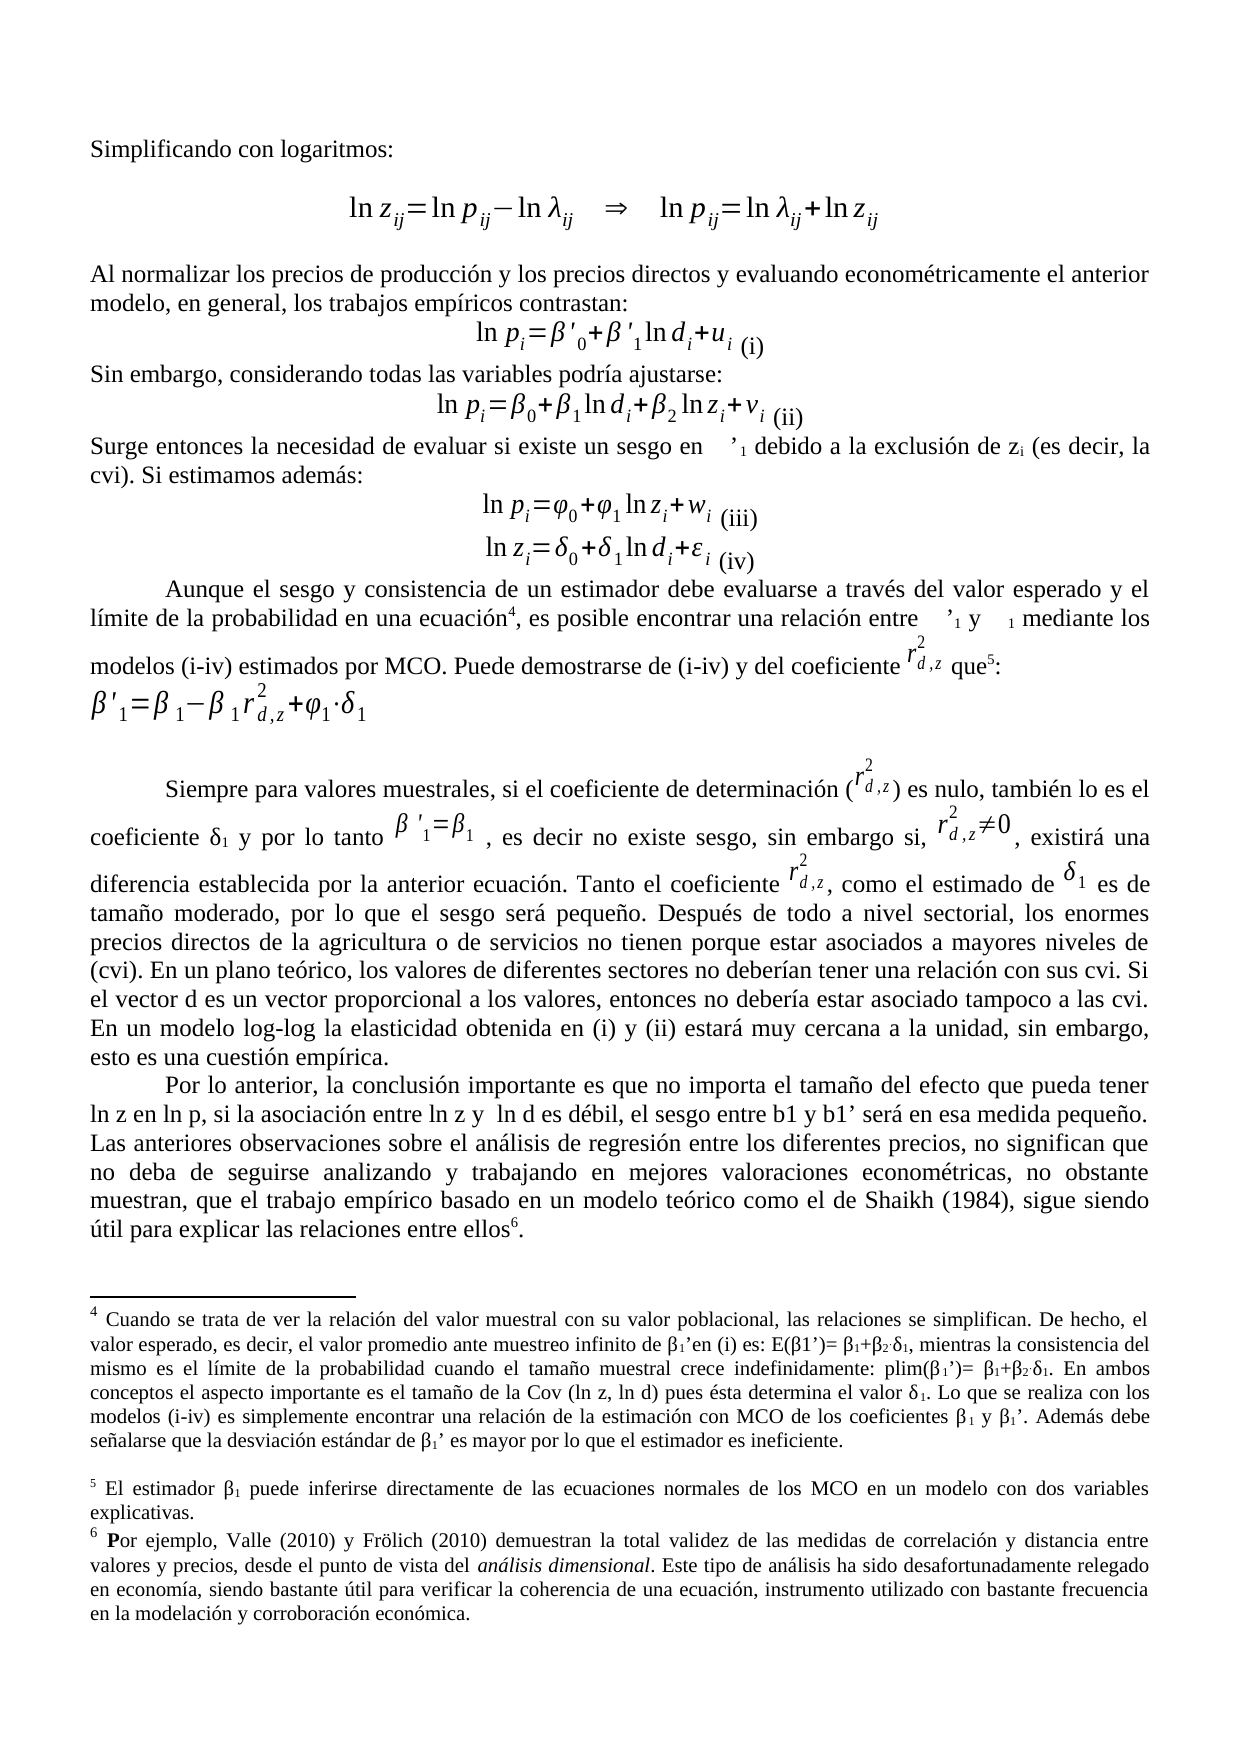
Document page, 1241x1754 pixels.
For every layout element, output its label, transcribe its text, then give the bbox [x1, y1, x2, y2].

text Siempre para valores muestrales, si el coeficiente de determinación () es nulo, también lo es el coeficiente δ1 y por lo tanto , es decir no existe sesgo, sin embargo si, , existirá una diferencia establecida por la anterior ecuación. Tanto el coeficiente , como el estimado de es de tamaño moderado, por lo que el sesgo será pequeño. Después de todo a nivel sectorial, los enormes precios directos de la agricultura o de servicios no tienen porque estar asociados a mayores niveles de (cvi). En un plano teórico, los valores de diferentes sectores no deberían tener una relación con sus cvi. Si el vector d es un vector proporcional a los valores, entonces no debería estar asociado tampoco a las cvi. En un modelo log-log la elasticidad obtenida en (i) y (ii) estará muy cercana a la unidad, sin embargo, esto es una cuestión empírica. [90, 755, 1150, 1071]
text (iv) [90, 532, 1150, 574]
text Al normalizar los precios de producción y los precios directos y evaluando econométricamente el anterior modelo, en general, los trabajos empíricos contrastan: [90, 259, 1150, 317]
text (i) [90, 317, 1150, 359]
text Sin embargo, considerando todas las variables podría ajustarse: [90, 359, 1150, 388]
text Aunque el sesgo y consistencia de un estimador debe evaluarse a través del valor esperado y el límite de la probabilidad en una ecuación, es posible encontrar una relación entre ’1 y 1 mediante los modelos (i-iv) estimados por MCO. Puede demostrarse de (i-iv) y del coeficiente que: [90, 574, 1150, 726]
text Por lo anterior, la conclusión importante es que no importa el tamaño del efecto que pueda tener ln z en ln p, si la asociación entre ln z y ln d es débil, el sesgo entre b1 y b1’ será en esa medida pequeño. Las anteriores observaciones sobre el análisis de regresión entre los diferentes precios, no significan que no deba de seguirse analizando y trabajando en mejores valoraciones econométricas, no obstante muestran, que el trabajo empírico basado en un modelo teórico como el de Shaikh (1984), sigue siendo útil para explicar las relaciones entre ellos. [90, 1071, 1150, 1243]
text Surge entonces la necesidad de evaluar si existe un sesgo en ’1 debido a la exclusión de zi (es decir, la cvi). Si estimamos además: [90, 431, 1150, 489]
text (ii) [90, 388, 1150, 431]
text (iii) [90, 489, 1150, 532]
text Simplificando con logaritmos: [90, 134, 1150, 162]
